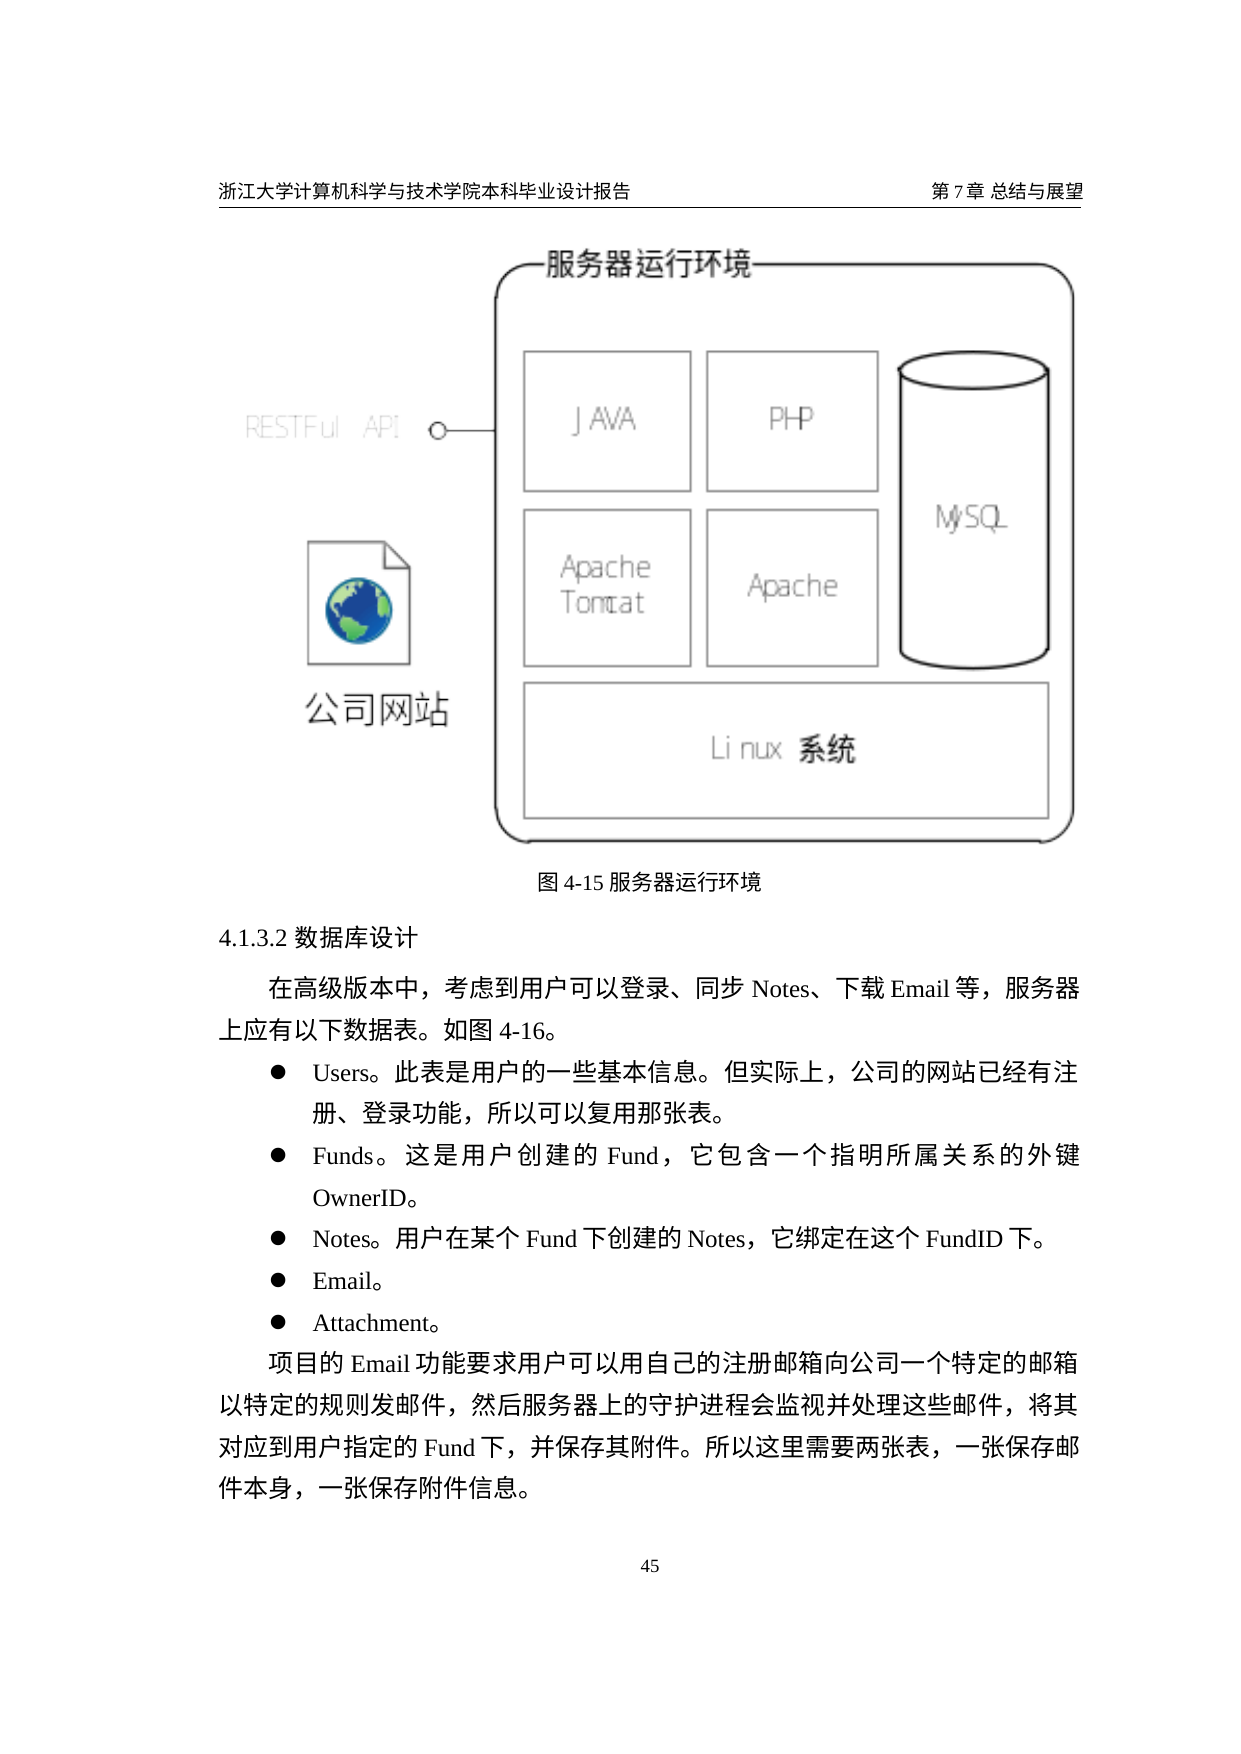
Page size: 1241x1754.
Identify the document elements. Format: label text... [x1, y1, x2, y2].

list Notes。用户在某个Fund下创建的Notes，它绑定在这个FundID下。 [268, 1214, 1081, 1256]
list Email。 [268, 1256, 1081, 1298]
text 项目的Email功能要求用户可以用自己的注册邮箱向公司一个特定的邮箱以特定的规则发邮件，然后服务器上的守护进程会监视并处理这些邮件，将其对应到用户指定的Fund下，并保存其附件。所以这里需要两张表，一张保存邮件本身，一张保存附件信息。 [218, 1339, 1081, 1506]
text 数据库设计 [218, 921, 1081, 952]
list Funds。这是用户创建的Fund，它包含一个指明所属关系的外键OwnerID。 [268, 1131, 1081, 1214]
list Attachment。 [268, 1298, 1081, 1339]
list Users。此表是用户的一些基本信息。但实际上，公司的网站已经有注册、登录功能，所以可以复用那张表。 [268, 1048, 1081, 1131]
